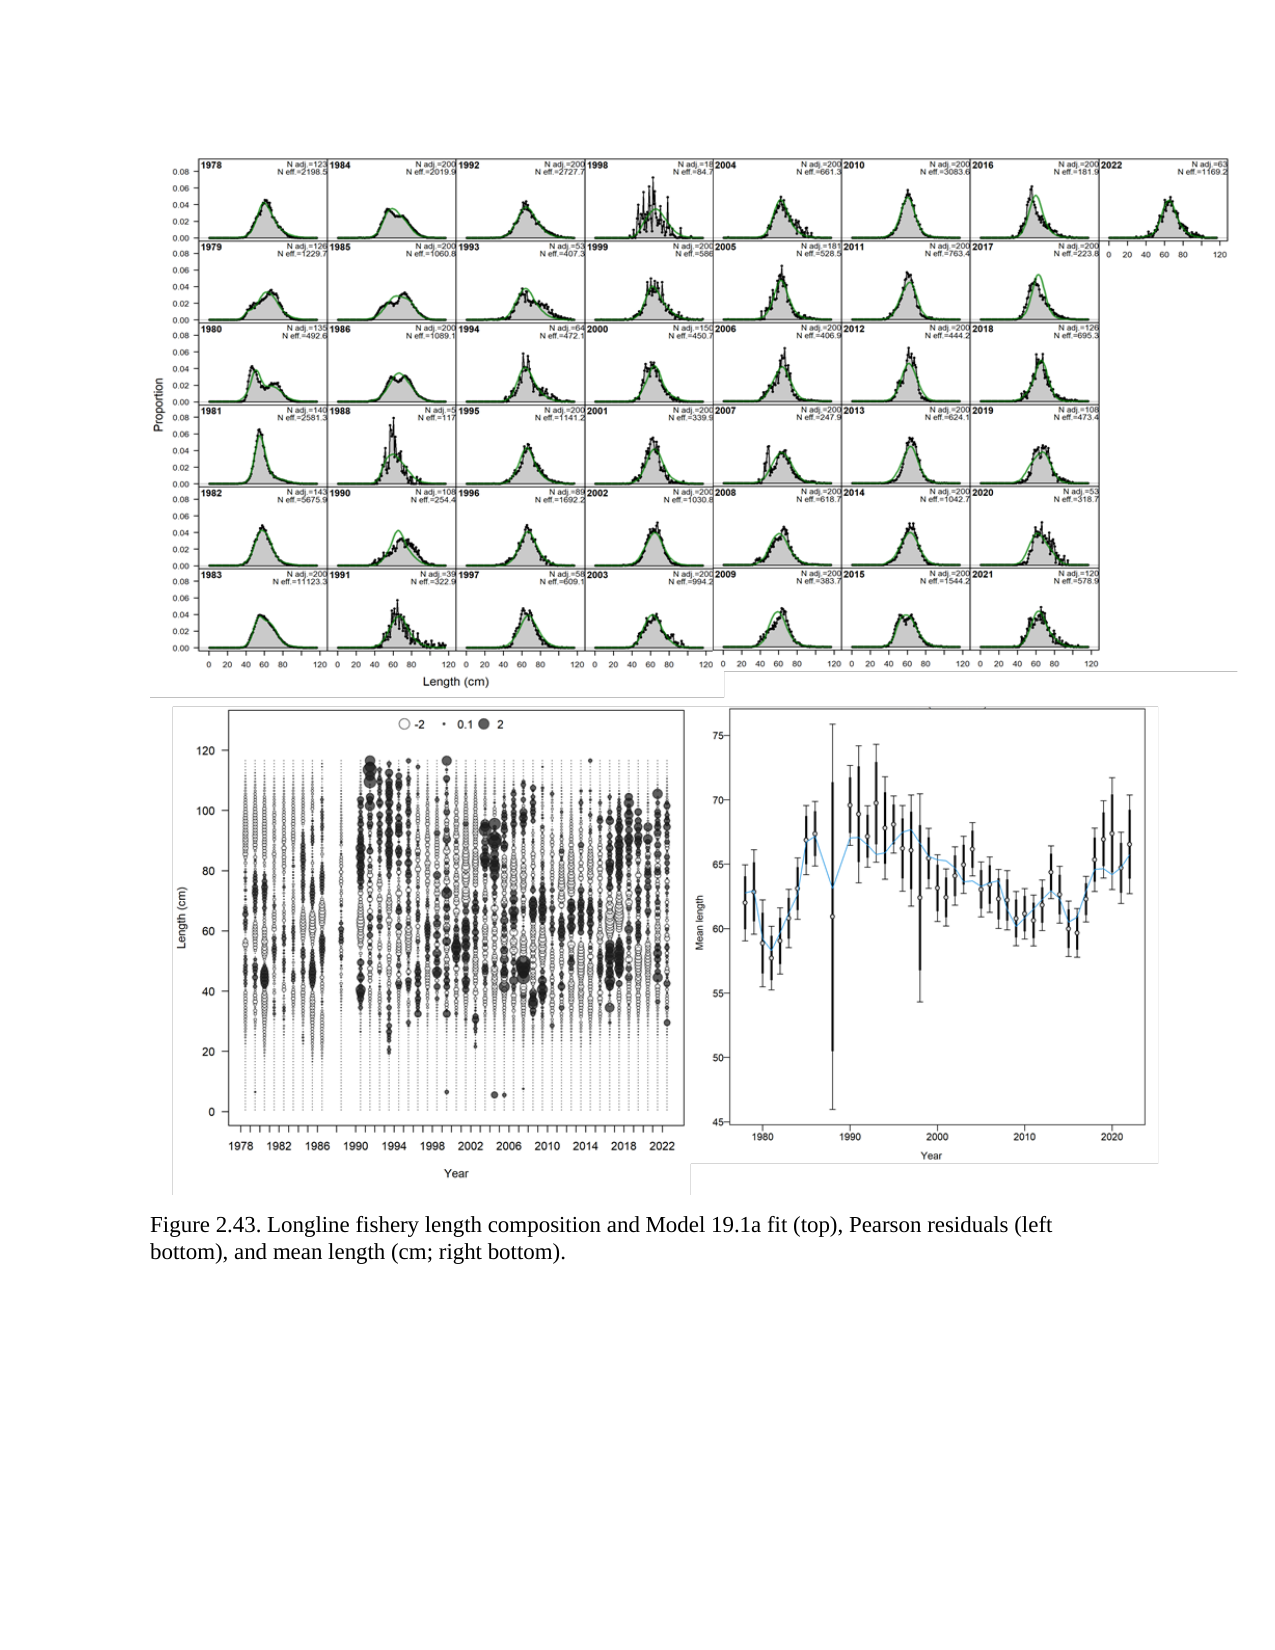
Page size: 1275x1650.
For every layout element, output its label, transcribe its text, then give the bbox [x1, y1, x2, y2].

picture [150, 150, 1238, 1195]
subtitle Figure 2.43. Longline fishery length composition and Model 19.1a fit (top), Pearson residuals (left bottom), and mean length (cm; right bottom). [150, 1211, 1125, 1264]
